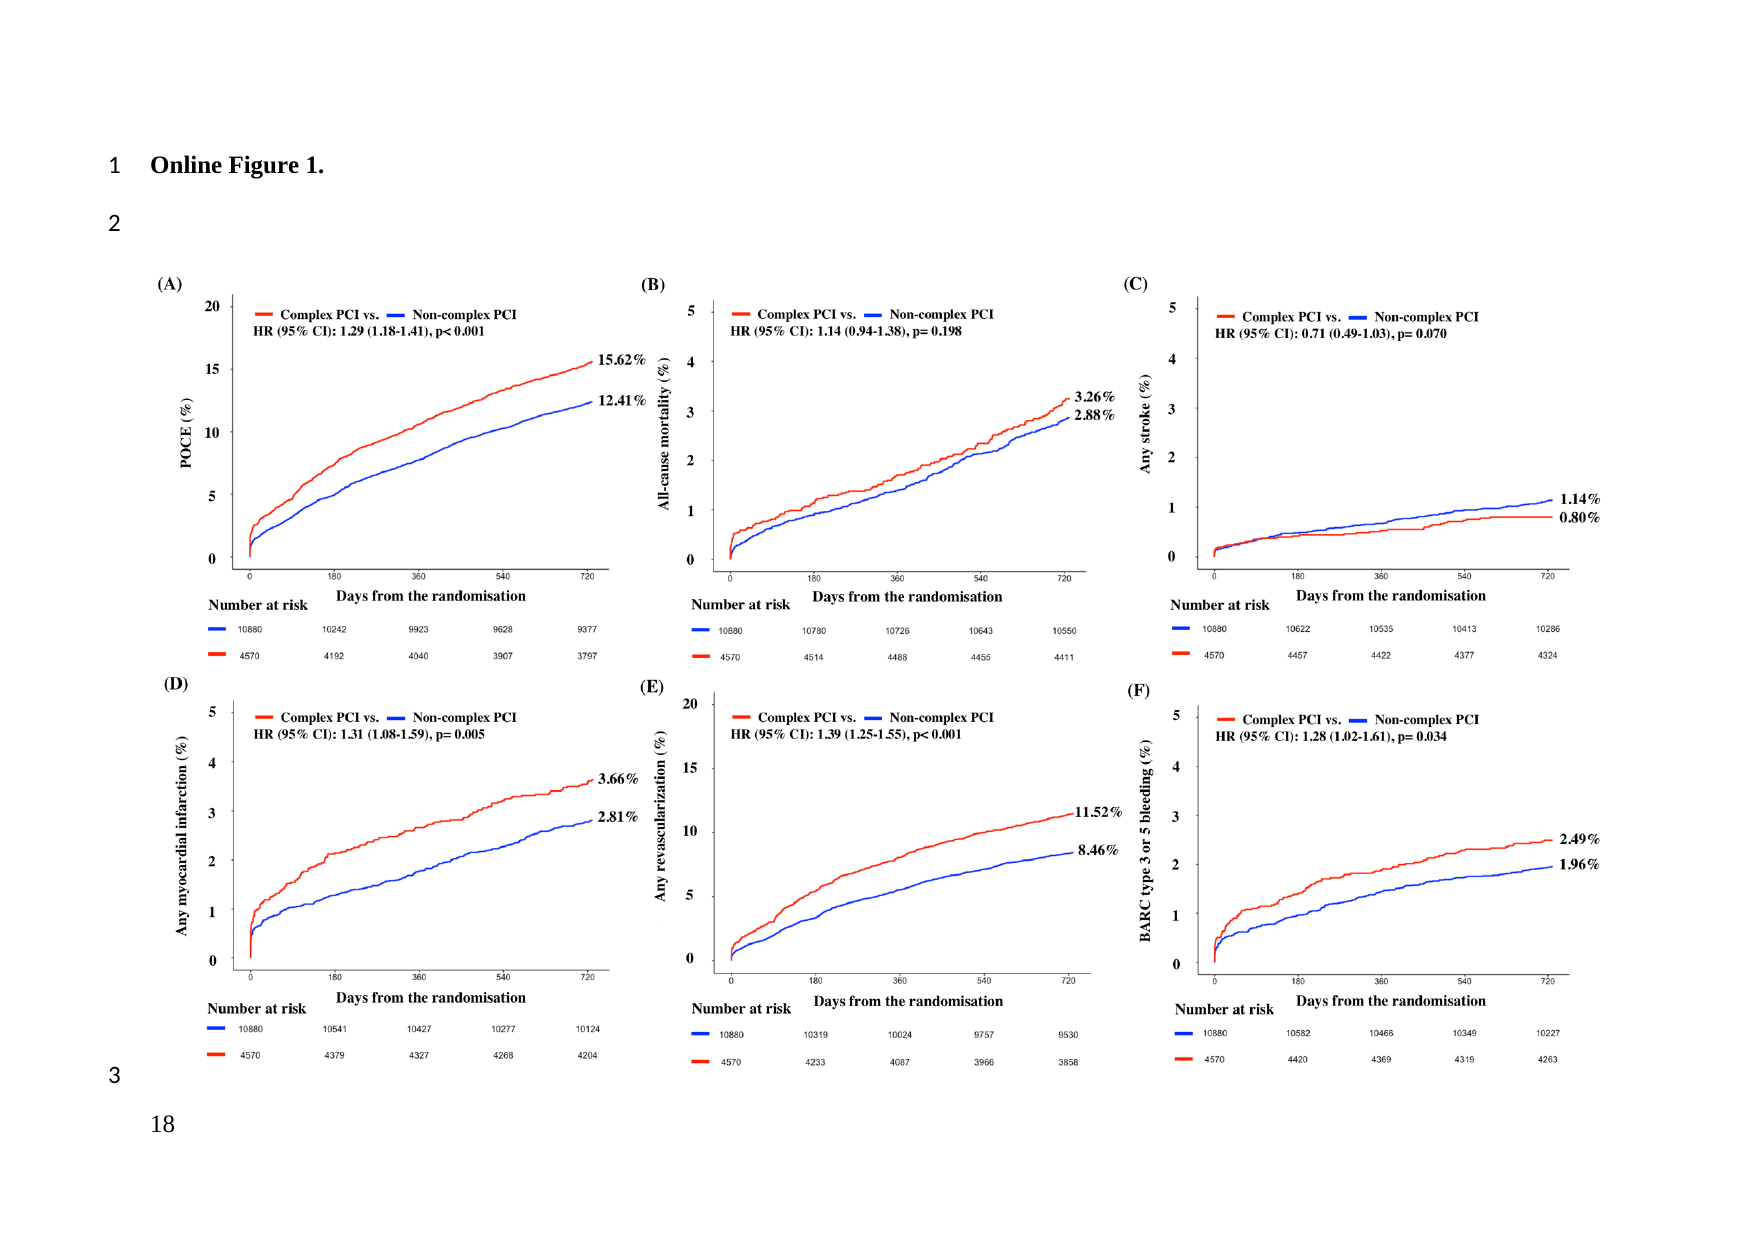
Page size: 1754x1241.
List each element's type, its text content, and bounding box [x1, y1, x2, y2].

text Online Figure 1. [150, 150, 1604, 179]
picture [150, 265, 1605, 1083]
